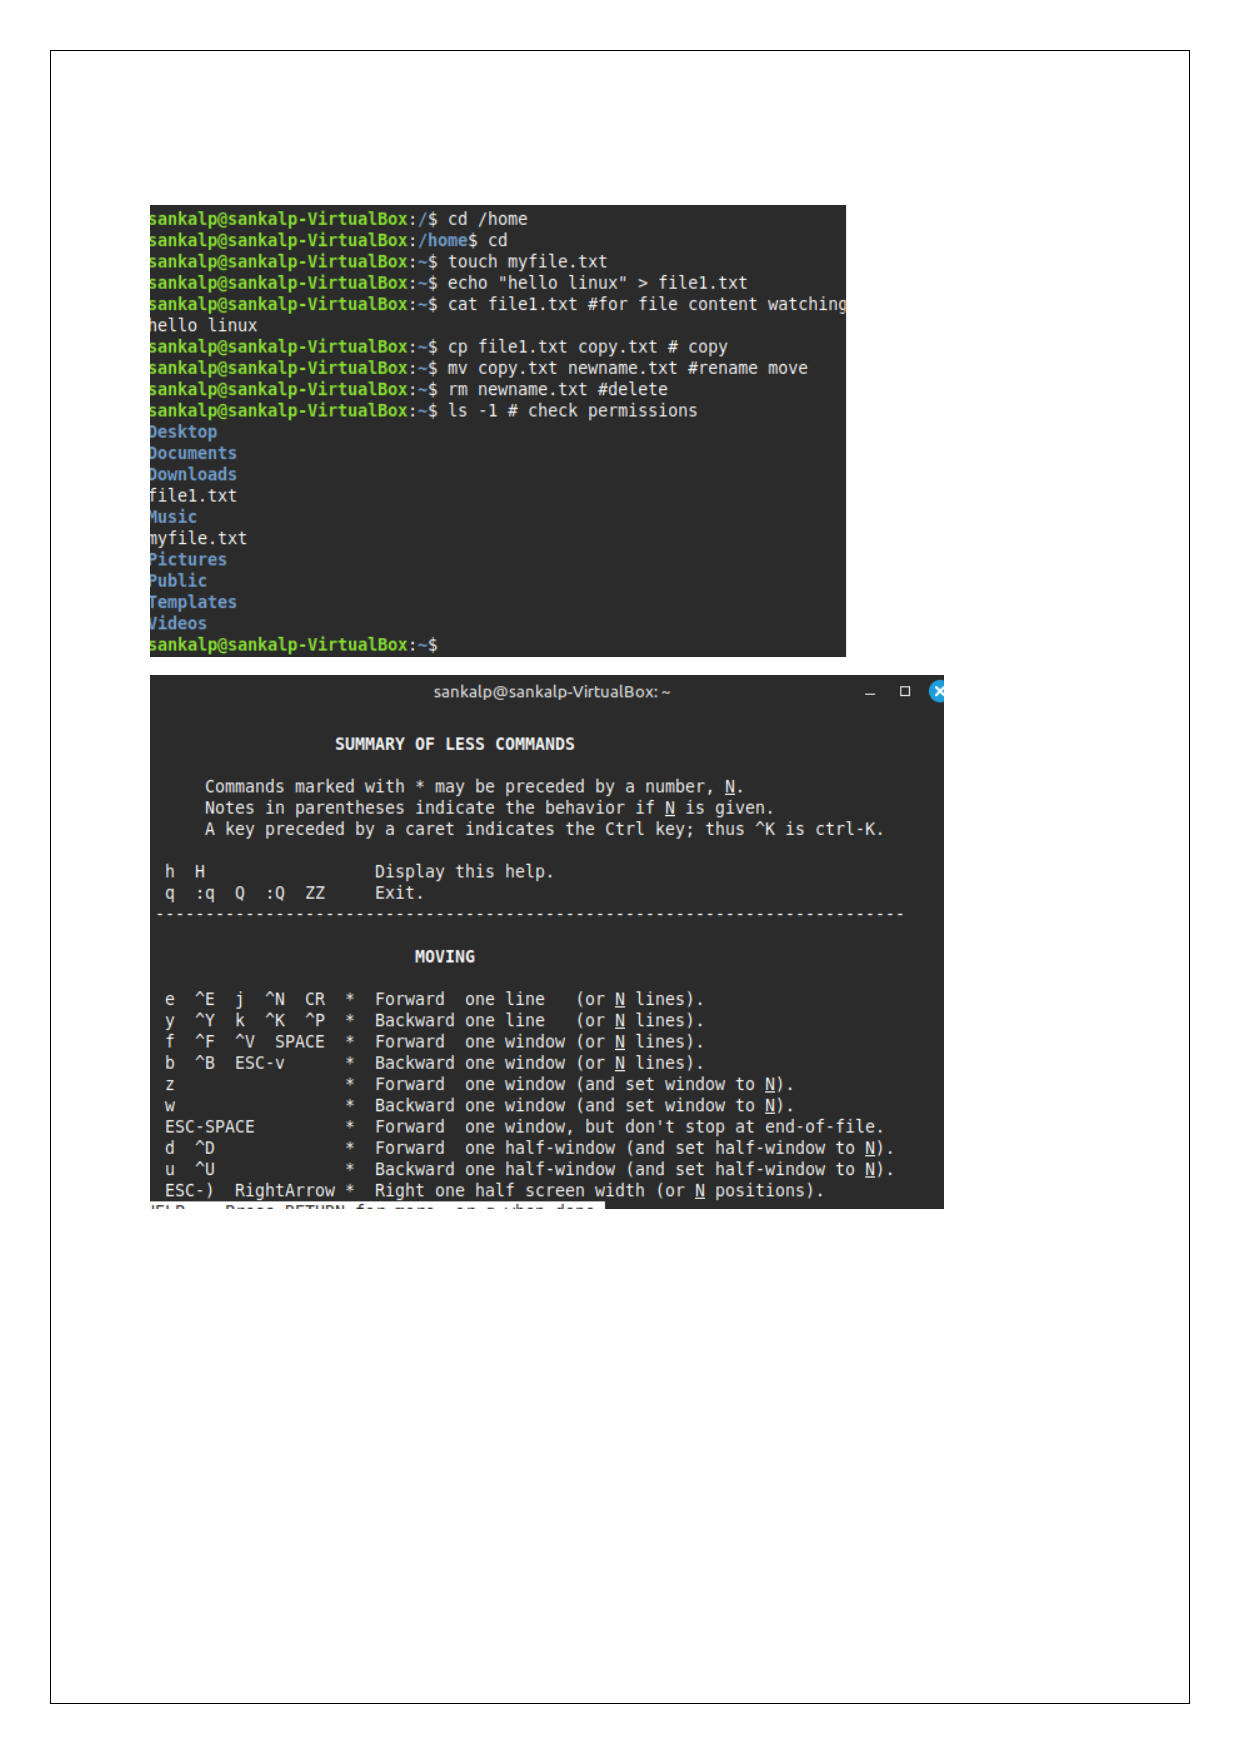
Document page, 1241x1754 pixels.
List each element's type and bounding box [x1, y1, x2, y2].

picture [150, 205, 847, 657]
picture [150, 675, 944, 1209]
